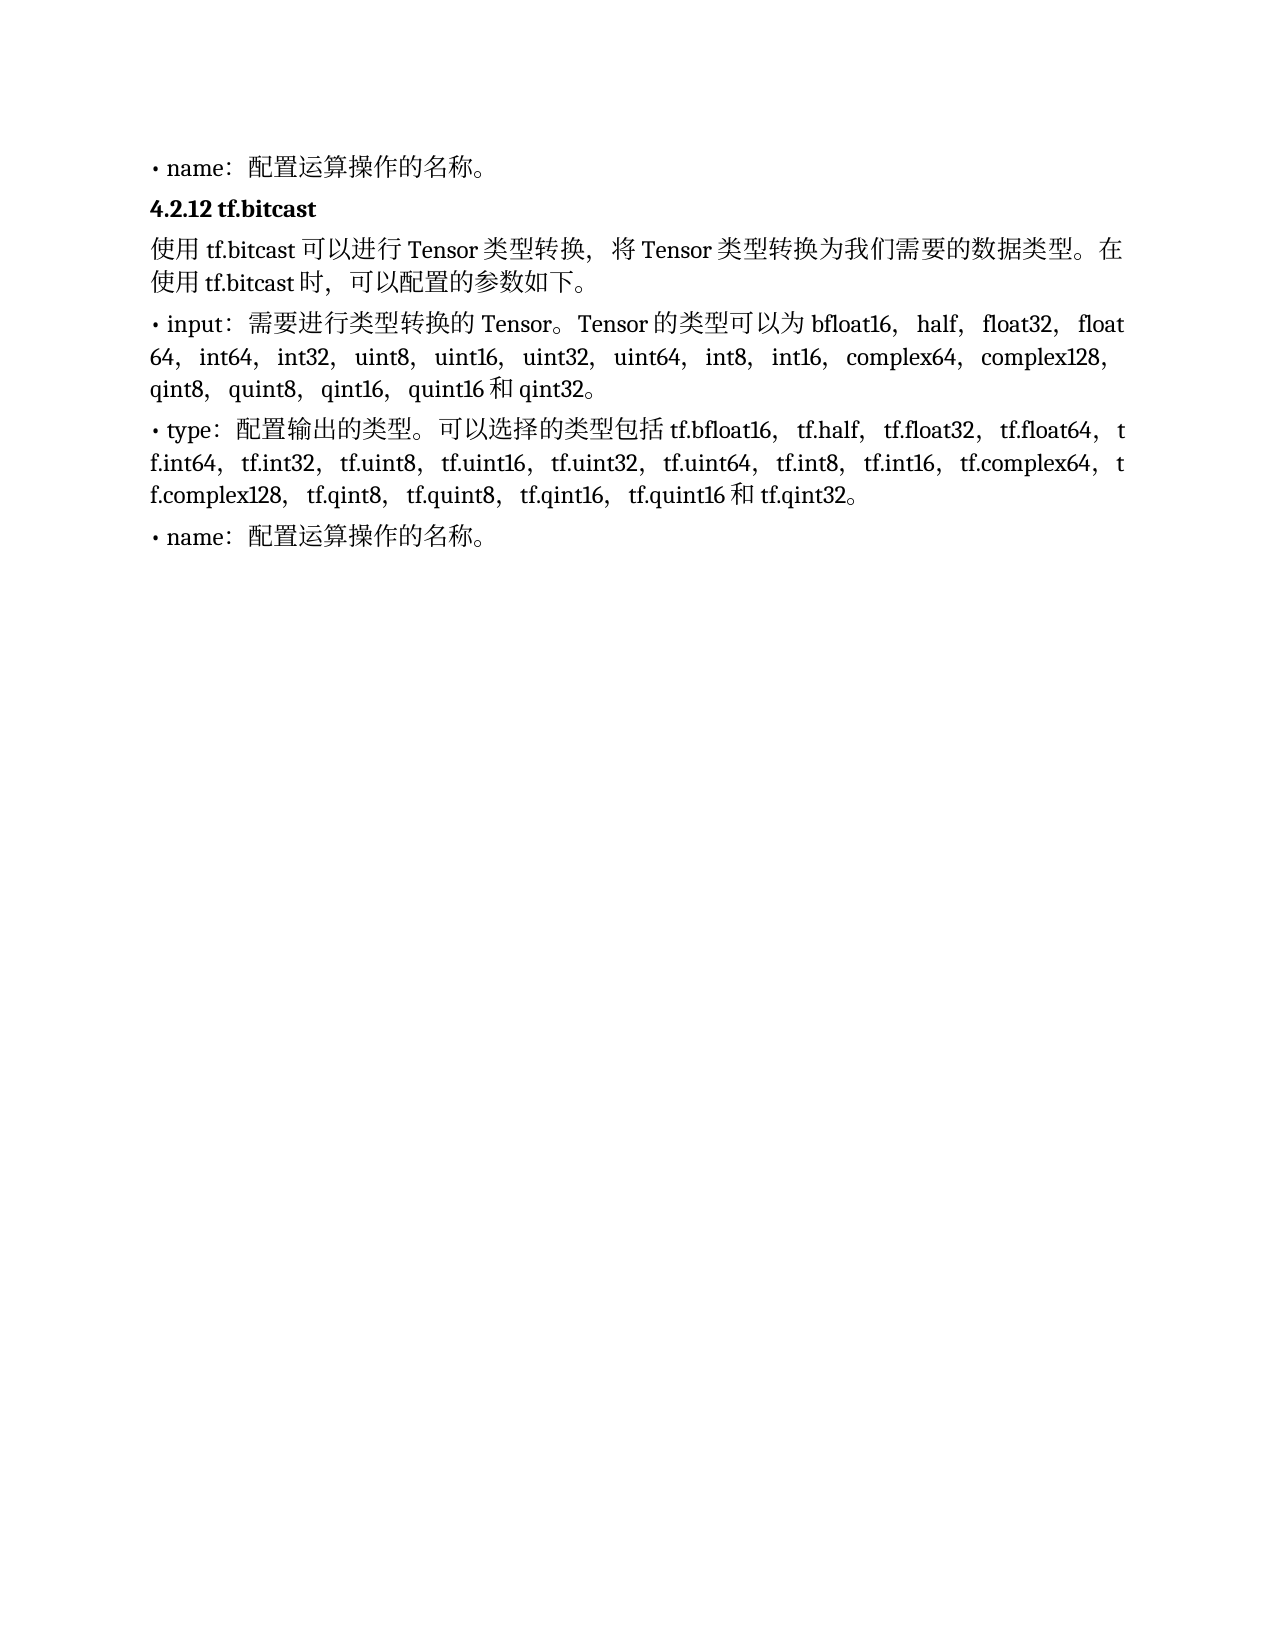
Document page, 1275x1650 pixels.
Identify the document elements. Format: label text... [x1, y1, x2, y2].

text • input：需要进行类型转换的Tensor。Tensor的类型可以为bfloat16，half，float32，float64，int64，int32，uint8，uint16，uint32，uint64，int8，int16，complex64，complex128，qint8，quint8，qint16，quint16和qint32。 [150, 306, 1125, 404]
text • name：配置运算操作的名称。 [150, 519, 1125, 551]
text • type：配置输出的类型。可以选择的类型包括tf.bfloat16，tf.half，tf.float32，tf.float64，tf.int64，tf.int32，tf.uint8，tf.uint16，tf.uint32，tf.uint64，tf.int8，tf.int16，tf.complex64，tf.complex128，tf.qint8，tf.quint8，tf.qint16，tf.quint16和tf.qint32。 [150, 412, 1125, 510]
text • name：配置运算操作的名称。 [150, 150, 1125, 182]
text 使用tf.bitcast可以进行Tensor类型转换，将Tensor类型转换为我们需要的数据类型。在使用tf.bitcast时，可以配置的参数如下。 [150, 232, 1125, 297]
subtitle 4.2.12 tf.bitcast [150, 191, 1125, 224]
